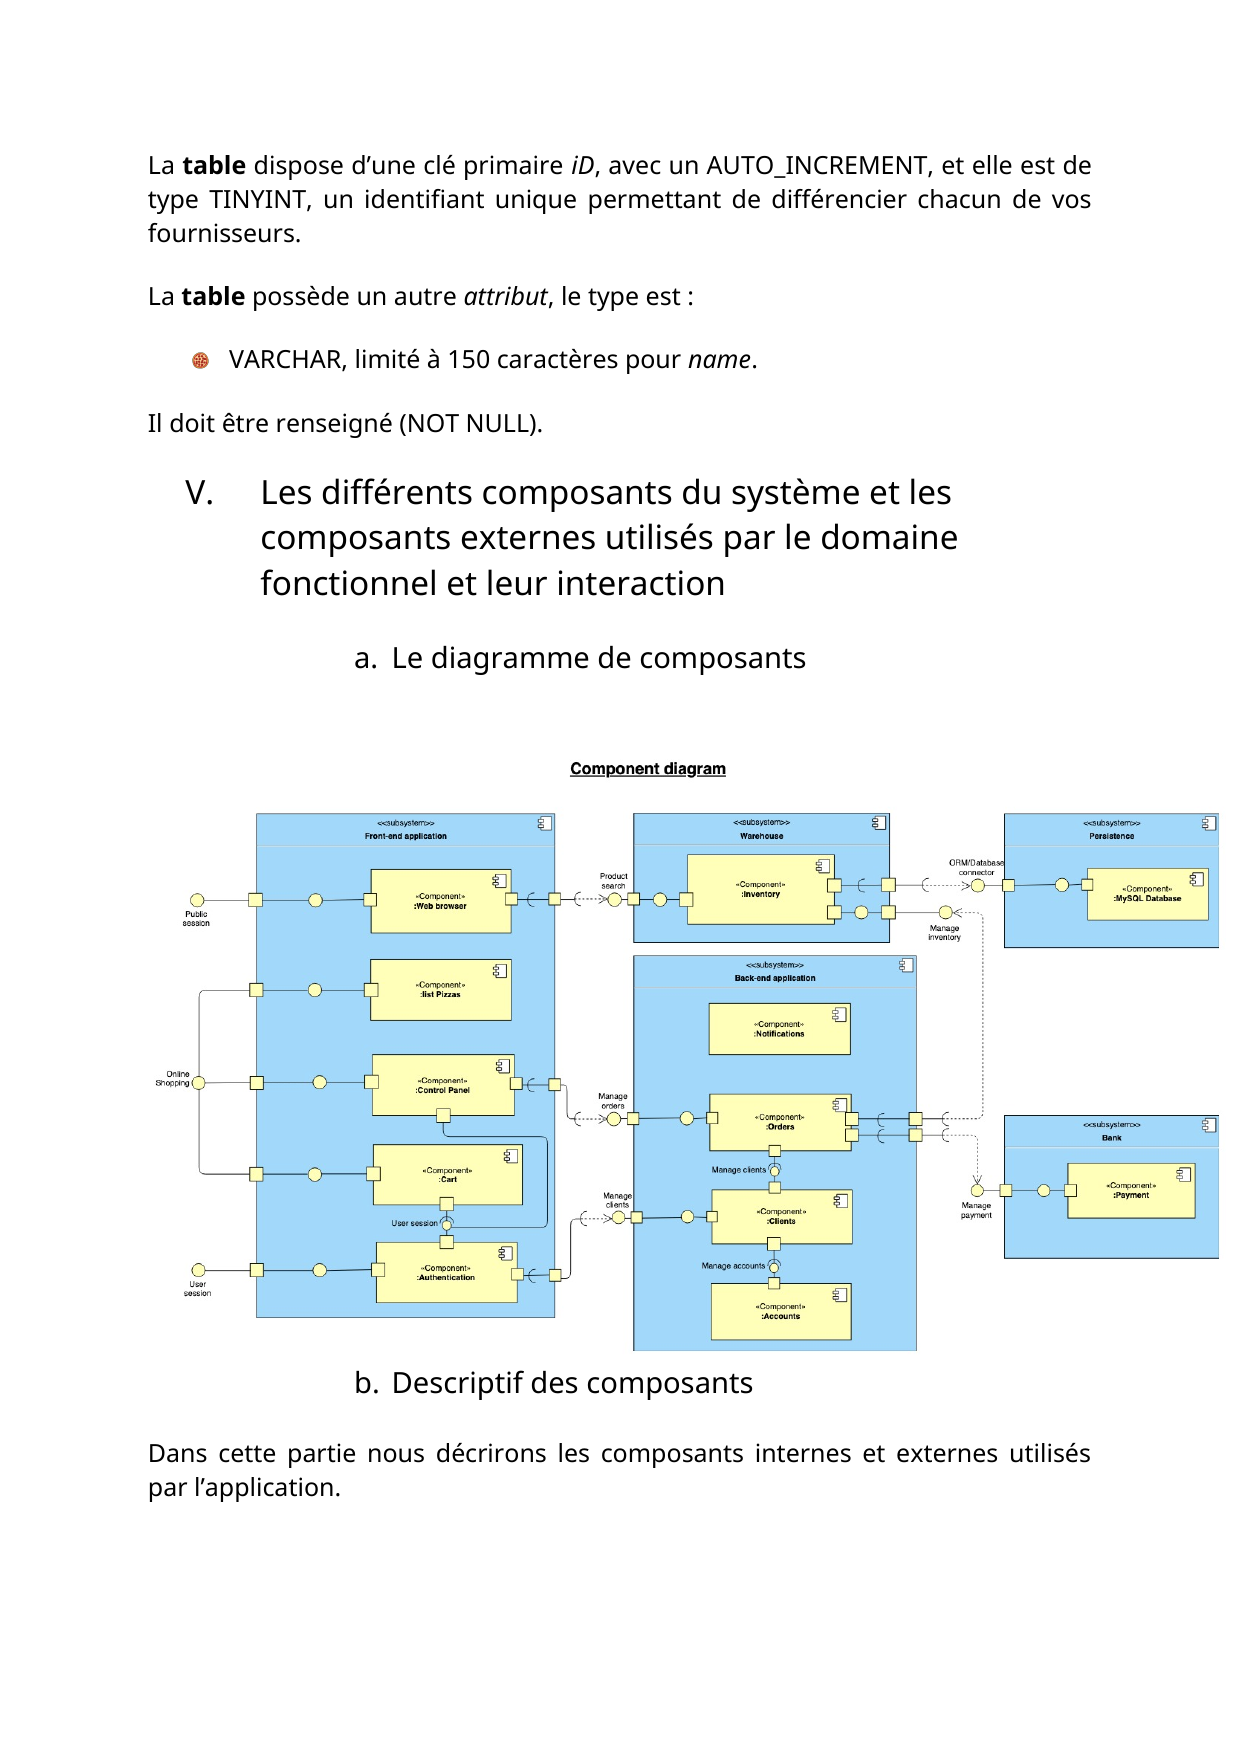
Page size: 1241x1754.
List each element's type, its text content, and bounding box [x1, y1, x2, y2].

list VARCHAR, limité à 150 caractères pour name. [191, 342, 1093, 376]
subtitle Le diagramme de composants [354, 638, 1093, 677]
text La table possède un autre attribut, le type est : [148, 279, 1093, 313]
subtitle Descriptif des composants [354, 1362, 1093, 1402]
text Dans cette partie nous décrirons les composants internes et externes utilisés par l’application. [148, 1436, 1093, 1504]
subtitle Les différents composants du système et les composants externes utilisés par le domaine fonctionnel et leur interaction [185, 469, 1093, 605]
text La table dispose d’une clé primaire iD, avec un AUTO_INCREMENT, et elle est de type TINYINT, un identifiant unique permettant de différencier chacun de vos fournisseurs. [148, 148, 1093, 250]
picture [192, 352, 209, 369]
picture [147, 747, 1226, 1358]
text Il doit être renseigné (NOT NULL). [148, 405, 1093, 439]
